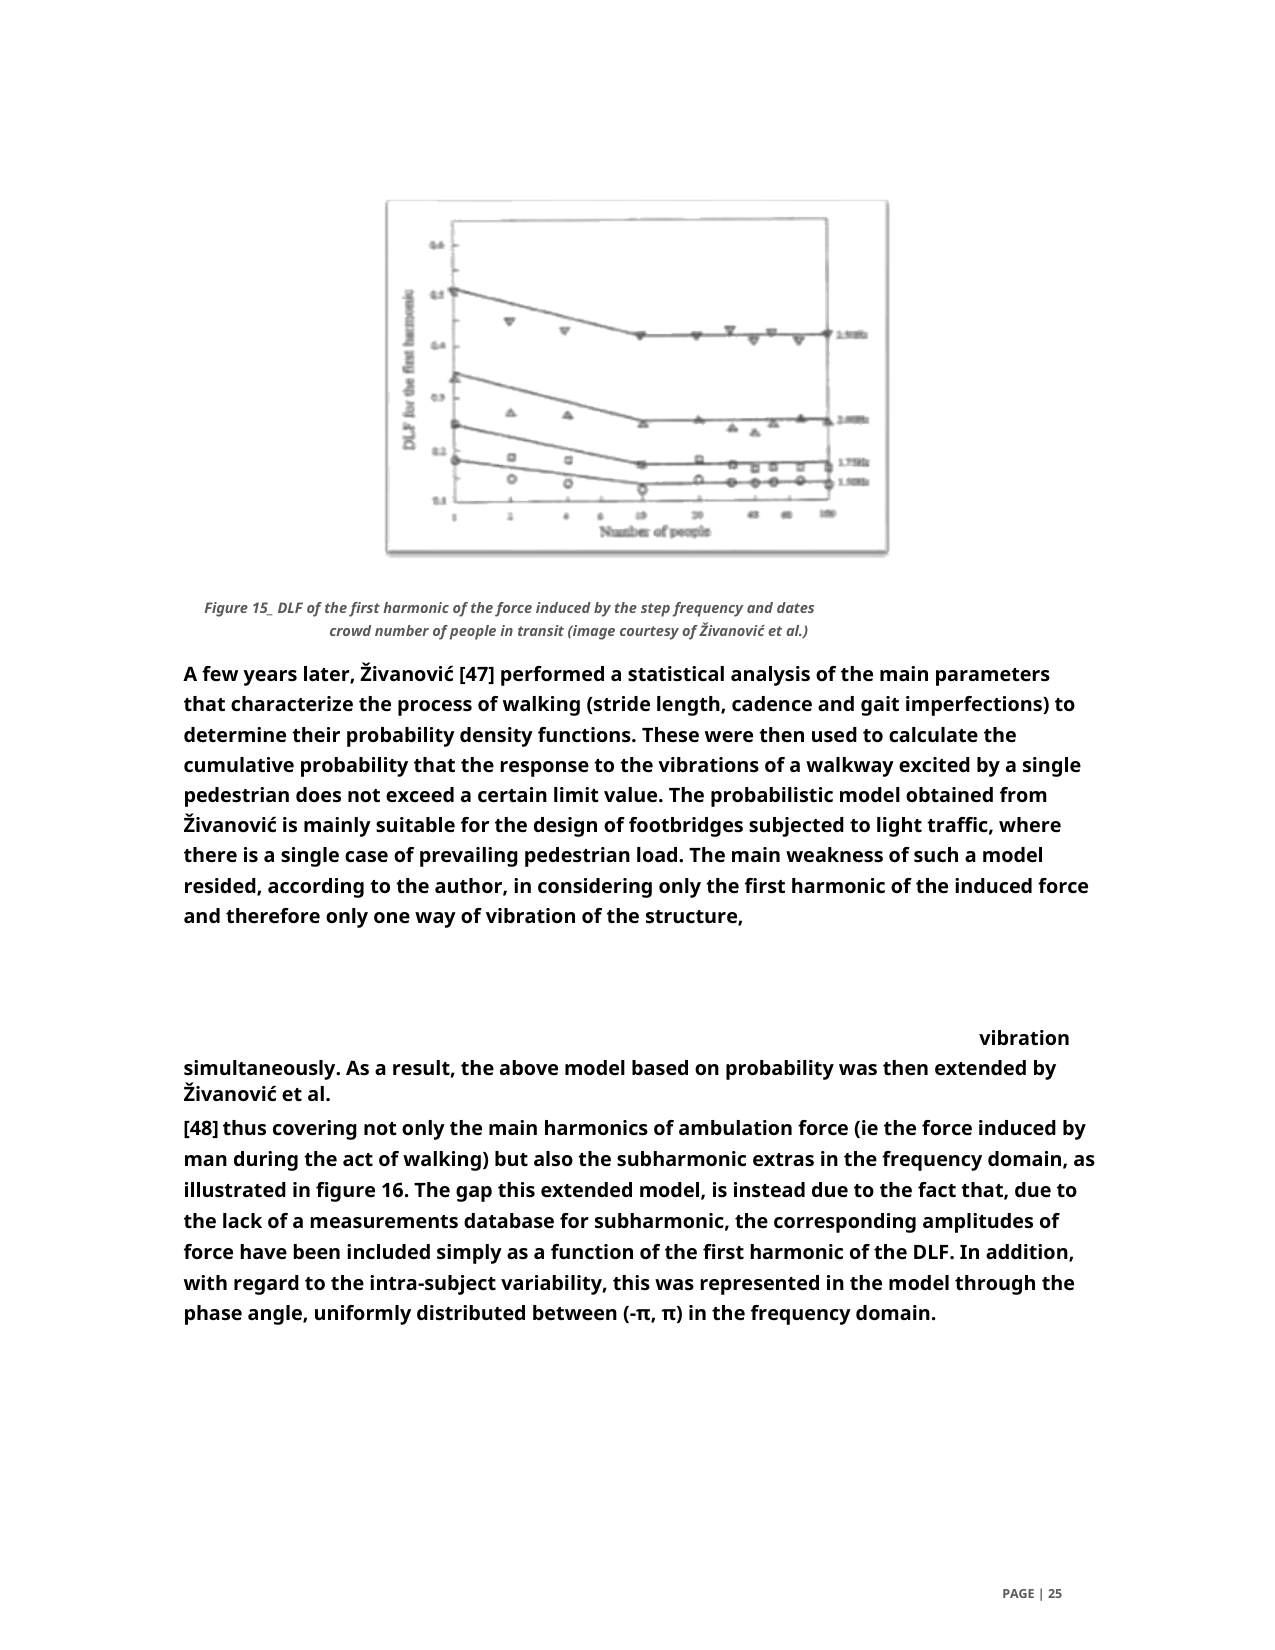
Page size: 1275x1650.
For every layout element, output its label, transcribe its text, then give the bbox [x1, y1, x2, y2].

list ​​thus covering not only the main harmonics of ambulation force (ie the force induced by man during the act of walking) but also the subharmonic extras in the frequency domain, as illustrated in figure 16. The gap this extended model, is instead due to the fact that, due to the lack of a measurements database for subharmonic, the corresponding amplitudes of force have been included simply as a function of the first harmonic of the DLF. In addition, with regard to the intra-subject variability, this was represented in the model through the phase angle, uniformly distributed between (-π, π) in the frequency domain. [183, 1111, 1112, 1327]
text Figure 15_ DLF of the first harmonic of the force induced by the step frequency and dates crowd number of people in transit (image courtesy of Živanović et al.) [204, 595, 839, 641]
text simultaneously. As a result, the above model based on probability was then extended by Živanović et al. [183, 1054, 1125, 1107]
text vibration [979, 1024, 1125, 1051]
text A few years later, Živanović [47] performed a statistical analysis of the main parameters that characterize the process of walking (stride length, cadence and gait imperfections) to determine their probability density functions. These were then used to calculate the cumulative probability that the response to the vibrations of a walkway excited by a single pedestrian does not exceed a certain limit value. The probabilistic model obtained from Živanović is mainly suitable for the design of footbridges subjected to light traffic, where there is a single case of prevailing pedestrian load. The main weakness of such a model resided, according to the author, in considering only the first harmonic of the induced force and therefore only one way of vibration of the structure, [183, 657, 1092, 929]
picture [375, 192, 900, 568]
text PAGE | 25 [1002, 1585, 1125, 1602]
